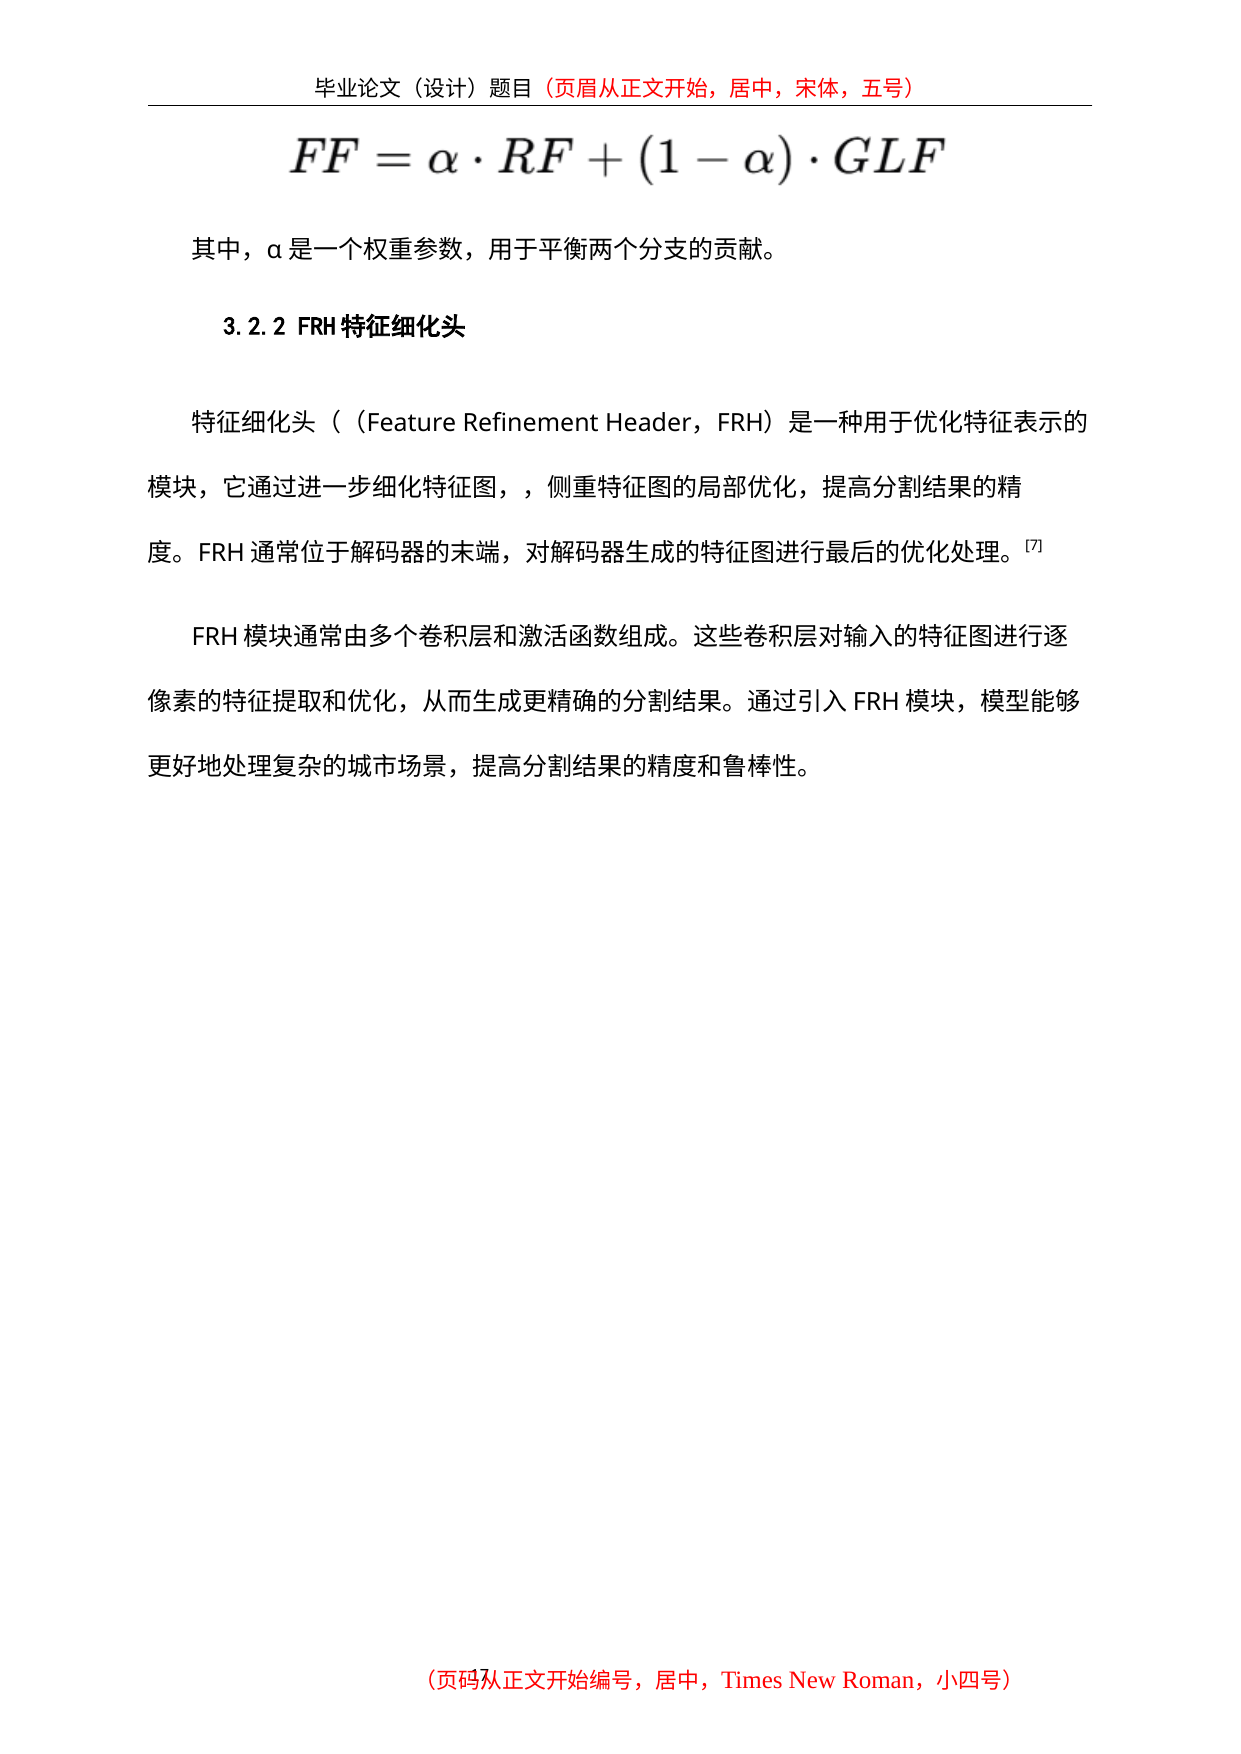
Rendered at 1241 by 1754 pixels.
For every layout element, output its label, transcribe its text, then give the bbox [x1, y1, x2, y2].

picture [272, 118, 968, 190]
text 其中，α 是一个权重参数，用于平衡两个分支的贡献。 [148, 216, 1092, 281]
text 特征细化头（（Feature Refinement Header，FRH）是一种用于优化特征表示的模块，它通过进一步细化特征图，，侧重特征图的局部优化，提高分割结果的精度。FRH通常位于解码器的末端，对解码器生成的特征图进行最后的优化处理。[7] [148, 388, 1092, 583]
subtitle 3.2.2 FRH特征细化头 [148, 308, 1092, 340]
text FRH模块通常由多个卷积层和激活函数组成。这些卷积层对输入的特征图进行逐像素的特征提取和优化，从而生成更精确的分割结果。通过引入FRH模块，模型能够更好地处理复杂的城市场景，提高分割结果的精度和鲁棒性。 [148, 602, 1092, 797]
